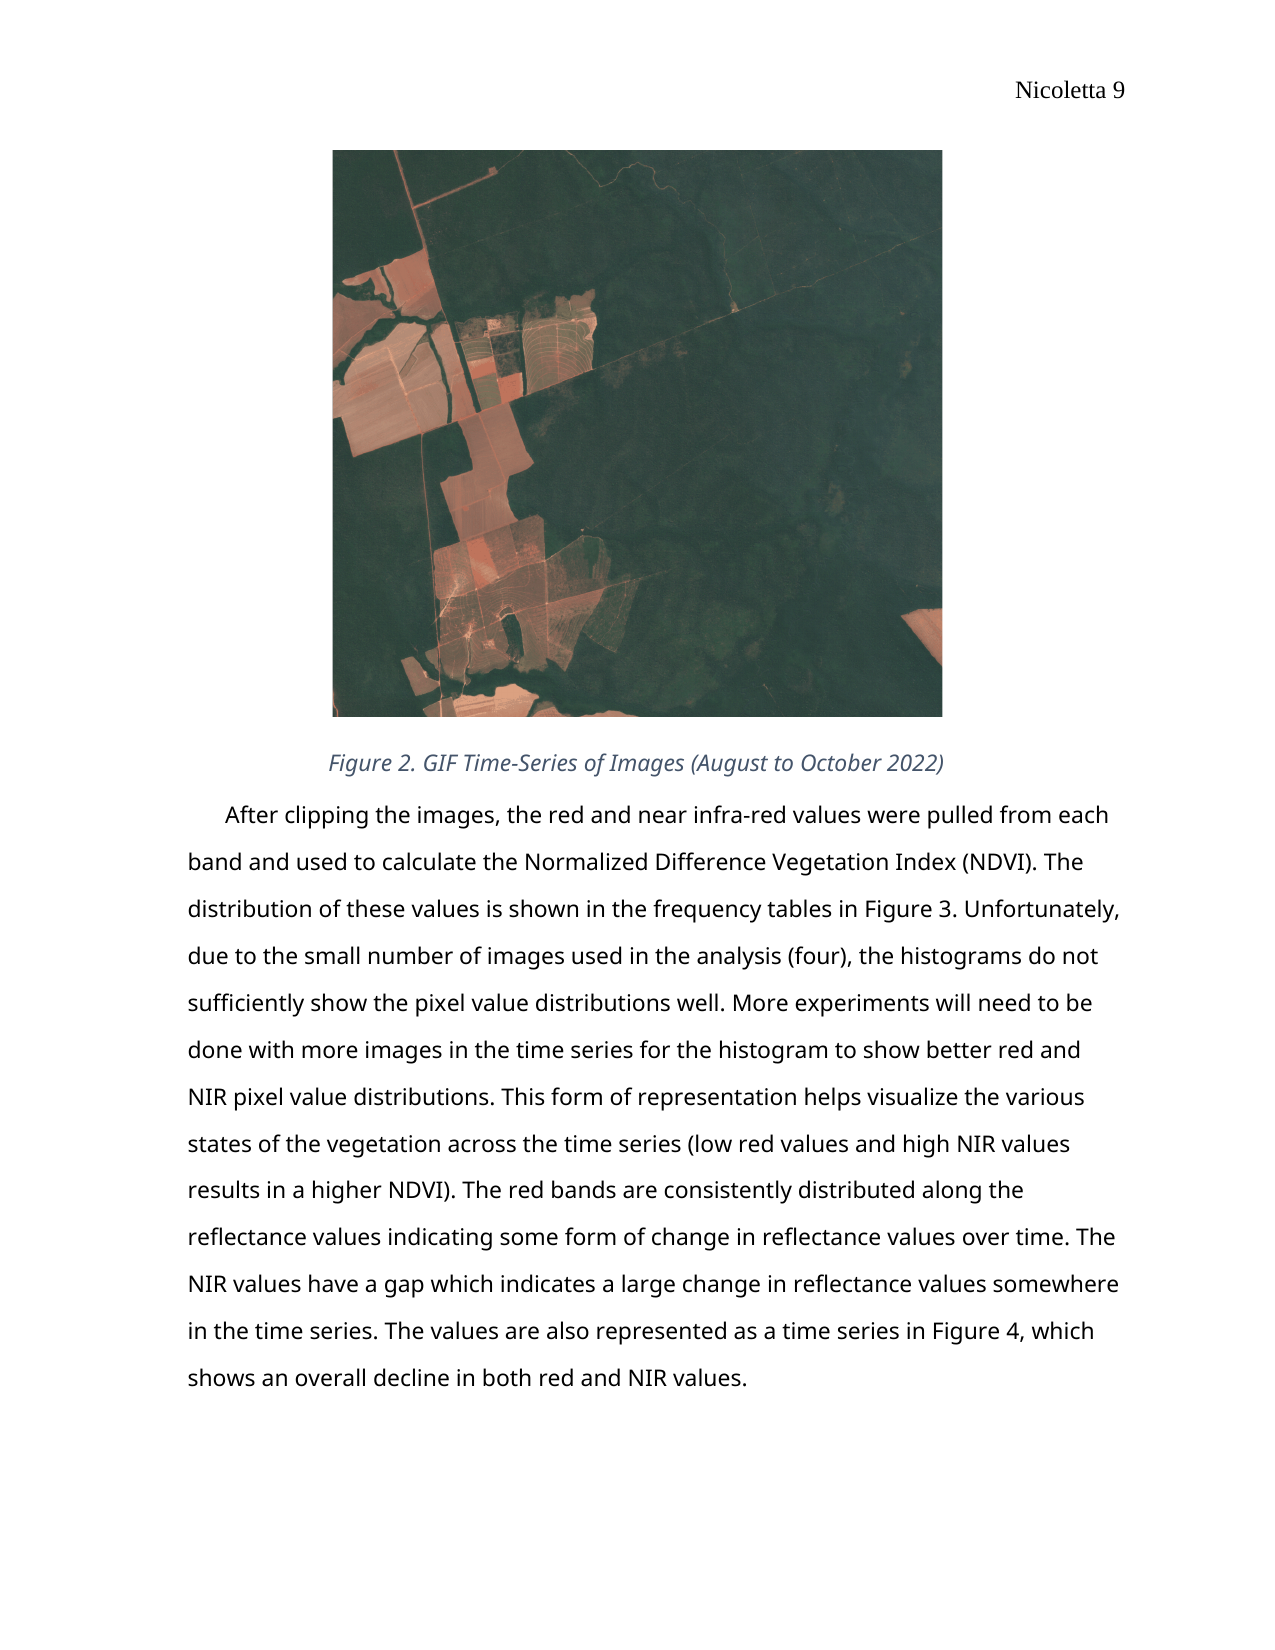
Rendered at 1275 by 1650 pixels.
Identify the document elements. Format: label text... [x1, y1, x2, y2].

picture [332, 150, 943, 717]
text After clipping the images, the red and near infra-red values were pulled from each band and used to calculate the Normalized Difference Vegetation Index (NDVI). The distribution of these values is shown in the frequency tables in Figure 3. Unfortunately, due to the small number of images used in the analysis (four), the histograms do not sufficiently show the pixel value distributions well. More experiments will need to be done with more images in the time series for the histogram to show better red and NIR pixel value distributions. This form of representation helps visualize the various states of the vegetation across the time series (low red values and high NIR values results in a higher NDVI). The red bands are consistently distributed along the reflectance values indicating some form of change in reflectance values over time. The NIR values have a gap which indicates a large change in reflectance values somewhere in the time series. The values are also represented as a time series in Figure 4, which shows an overall decline in both red and NIR values. [187, 799, 1125, 1393]
text Figure 2. GIF Time-Series of Images (August to October 2022) [150, 747, 1125, 779]
